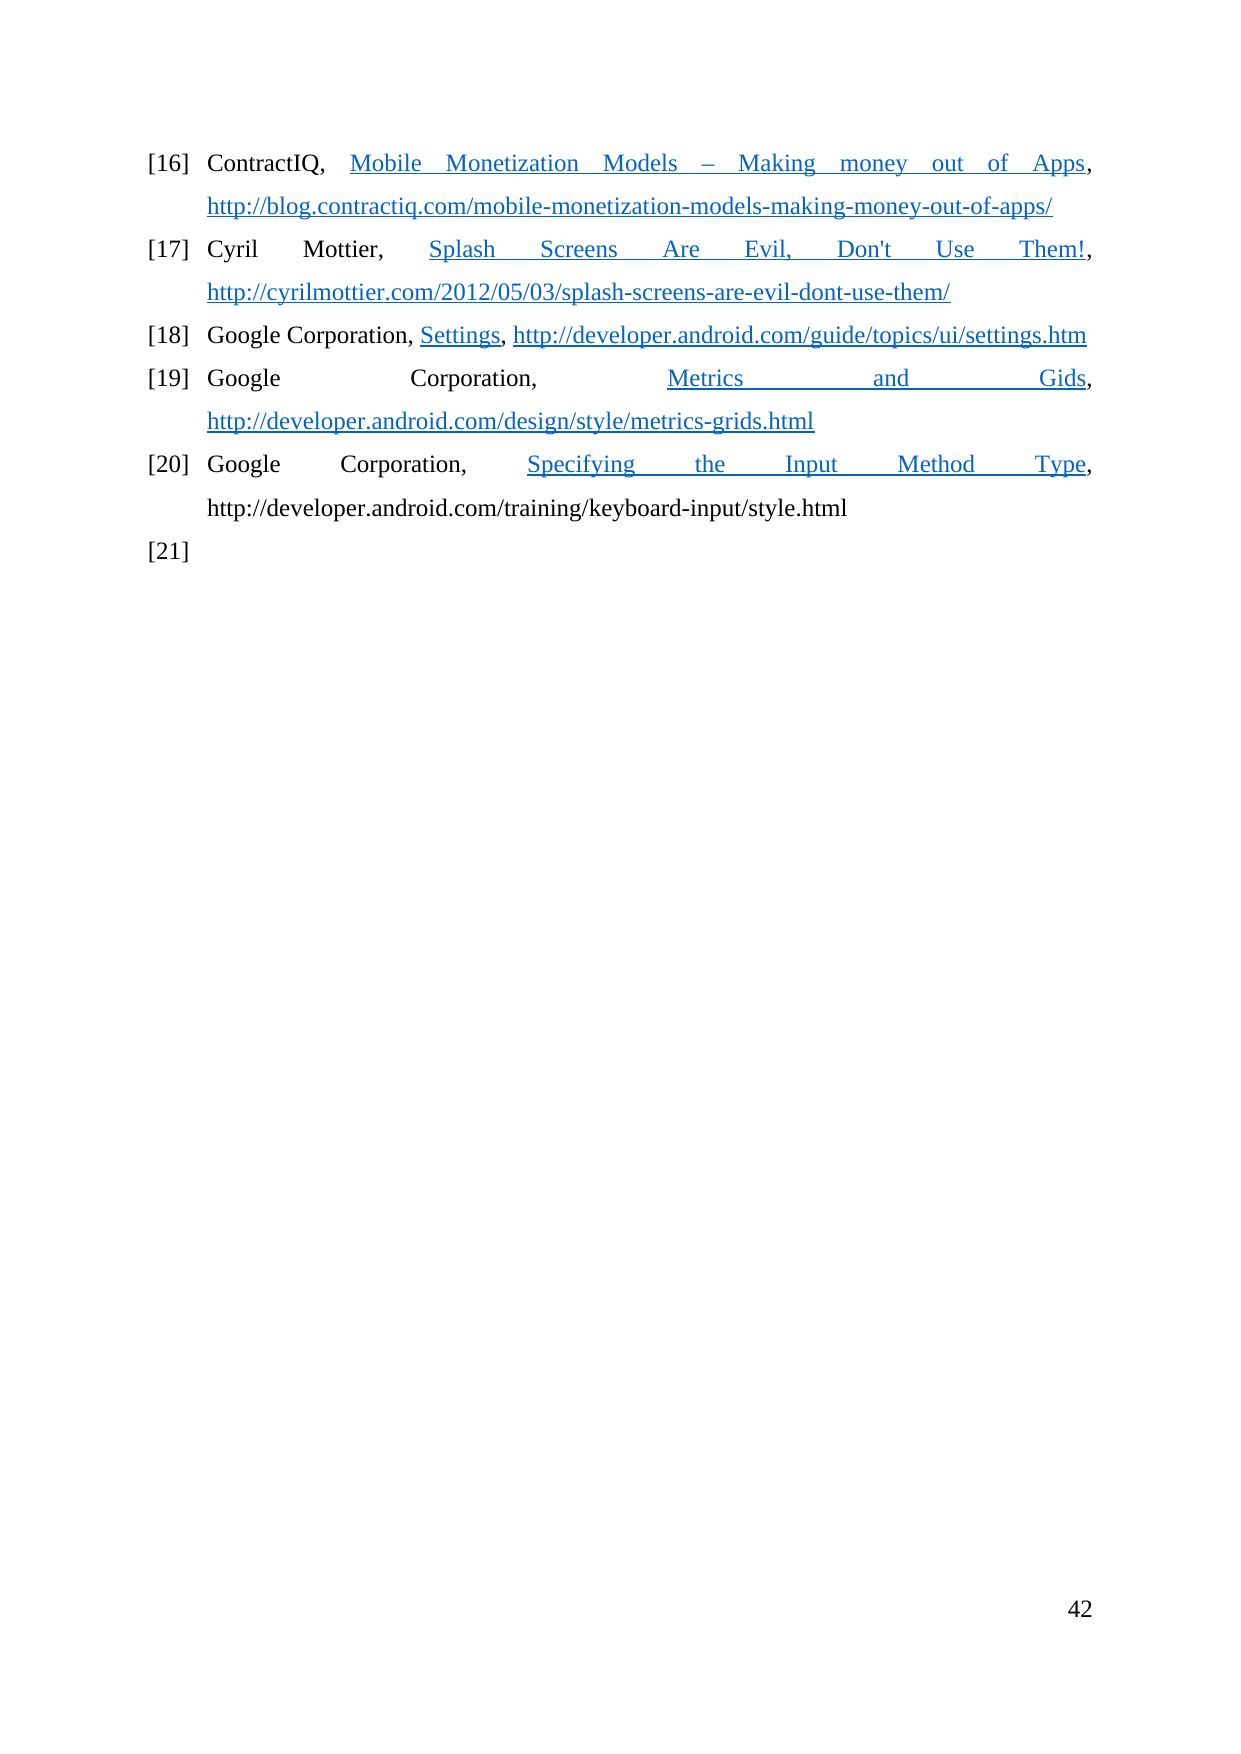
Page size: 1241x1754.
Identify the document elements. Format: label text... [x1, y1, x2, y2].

list Google Corporation, Specifying the Input Method Type, http://developer.android.com/training/keyboard-input/style.html [148, 449, 1092, 521]
list ContractIQ, Mobile Monetization Models – Making money out of Apps, http://blog.contractiq.com/mobile-monetization-models-making-money-out-of-apps/ [148, 148, 1092, 219]
list Google Corporation, Settings, http://developer.android.com/guide/topics/ui/settings.htm [148, 320, 1092, 349]
list Cyril Mottier, Splash Screens Are Evil, Don't Use Them!, http://cyrilmottier.com/2012/05/03/splash-screens-are-evil-dont-use-them/ [148, 234, 1092, 306]
list Google Corporation, Metrics and Gids, http://developer.android.com/design/style/metrics-grids.html [148, 363, 1092, 435]
